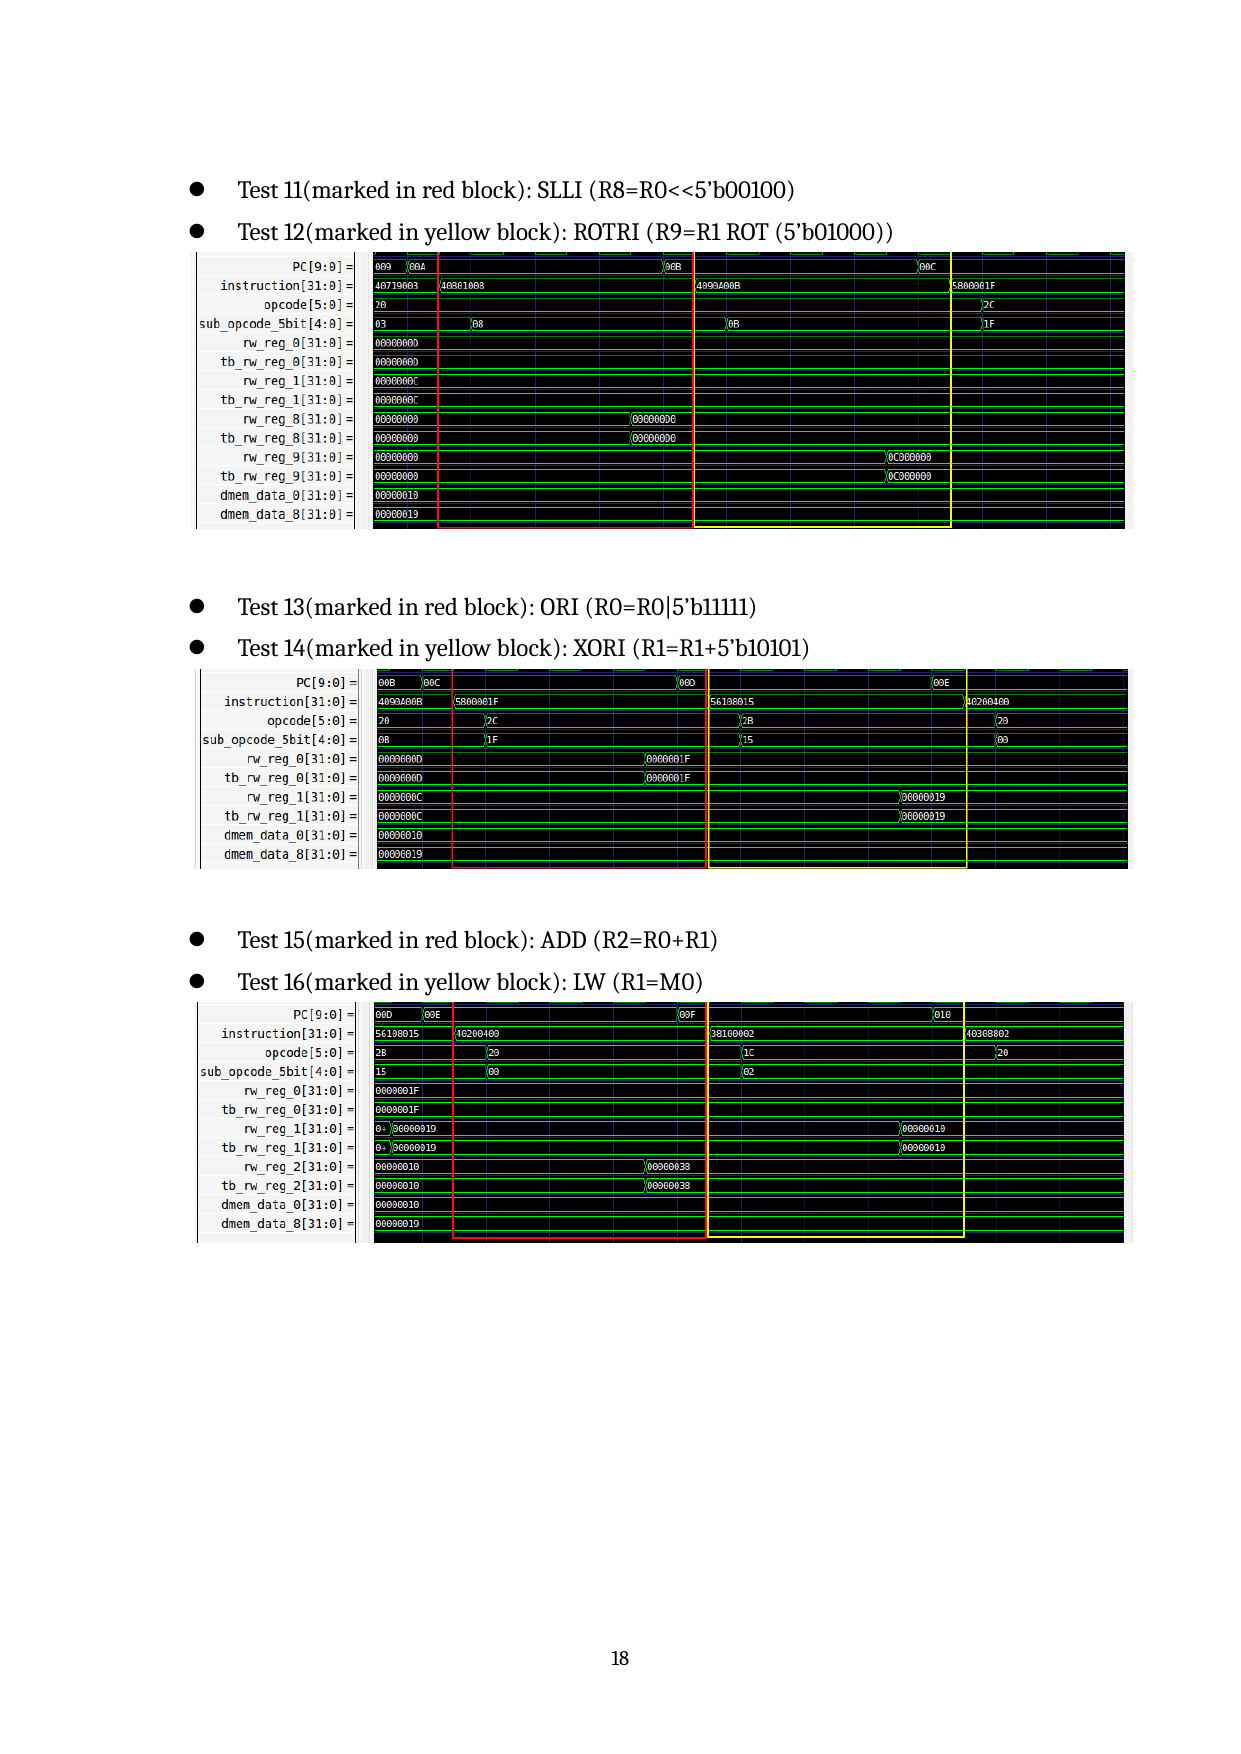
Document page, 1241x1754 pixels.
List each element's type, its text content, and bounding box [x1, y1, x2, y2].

list Test 15(marked in red block): ADD (R2=R0+R1) [187, 919, 1053, 961]
list Test 12(marked in yellow block): ROTRI (R9=R1 ROT (5’b01000)) [187, 211, 1053, 253]
list Test 13(marked in red block): ORI (R0=R0|5’b11111) [187, 586, 1053, 628]
picture [191, 252, 1133, 529]
list Test 14(marked in yellow block): XORI (R1=R1+5’b10101) [187, 628, 1053, 669]
picture [193, 1002, 1133, 1243]
list Test 16(marked in yellow block): LW (R1=M0) [187, 961, 1053, 1003]
picture [193, 669, 1133, 869]
list Test 11(marked in red block): SLLI (R8=R0<<5’b00100) [187, 169, 1053, 211]
